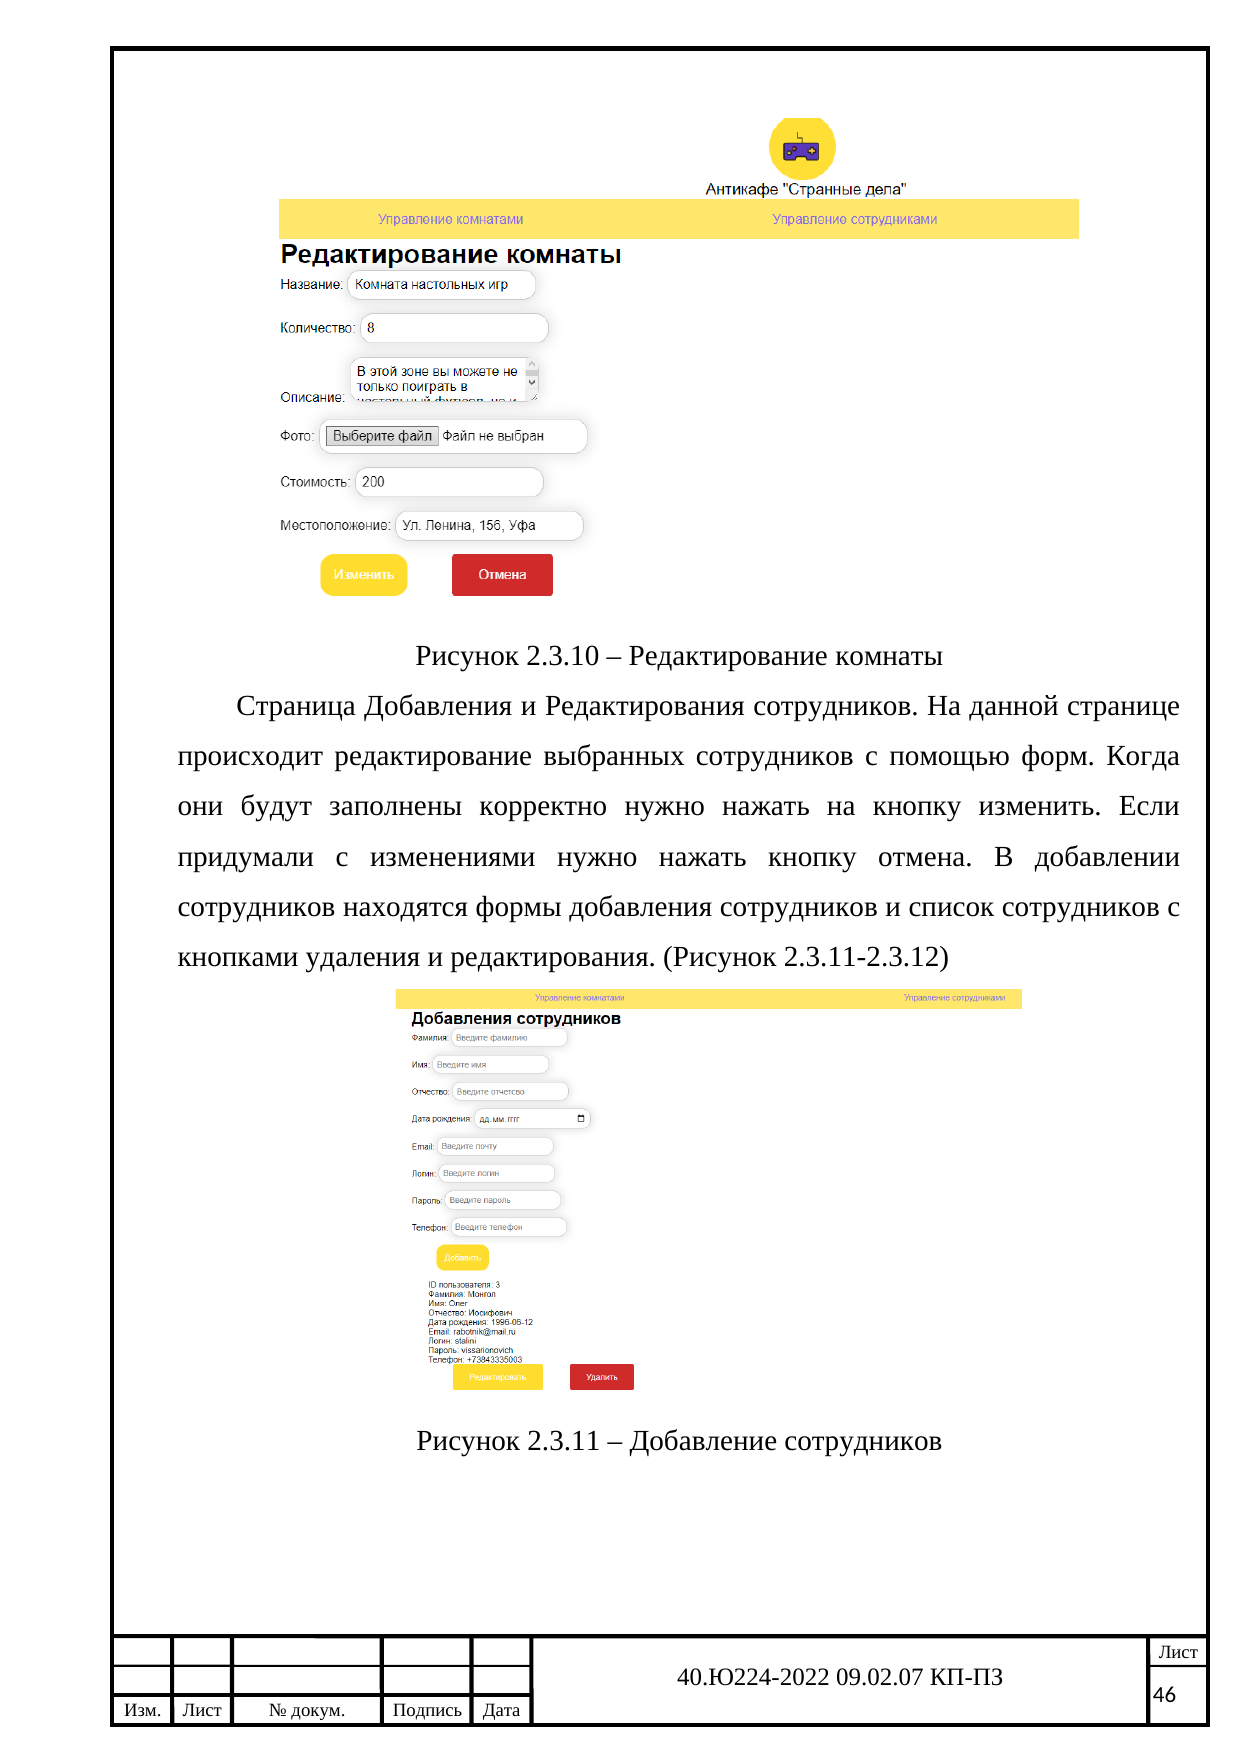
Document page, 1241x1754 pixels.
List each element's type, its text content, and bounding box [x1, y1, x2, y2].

picture [279, 118, 1080, 619]
text Рисунок 2.3.11 – Добавление сотрудников [177, 1423, 1181, 1457]
picture [395, 989, 1022, 1410]
text Страница Добавления и Редактирования сотрудников. На данной странице происходит редактирование выбранных сотрудников с помощью форм. Когда они будут заполнены корректно нужно нажать на кнопку изменить. Если придумали с изменениями нужно нажать кнопку отмена. В добавлении сотрудников находятся формы добавления сотрудников и список сотрудников с кнопками удаления и редактирования. (Рисунок 2.3.11-2.3.12) [177, 688, 1181, 973]
text Рисунок 2.3.10 – Редактирование комнаты [177, 638, 1181, 671]
